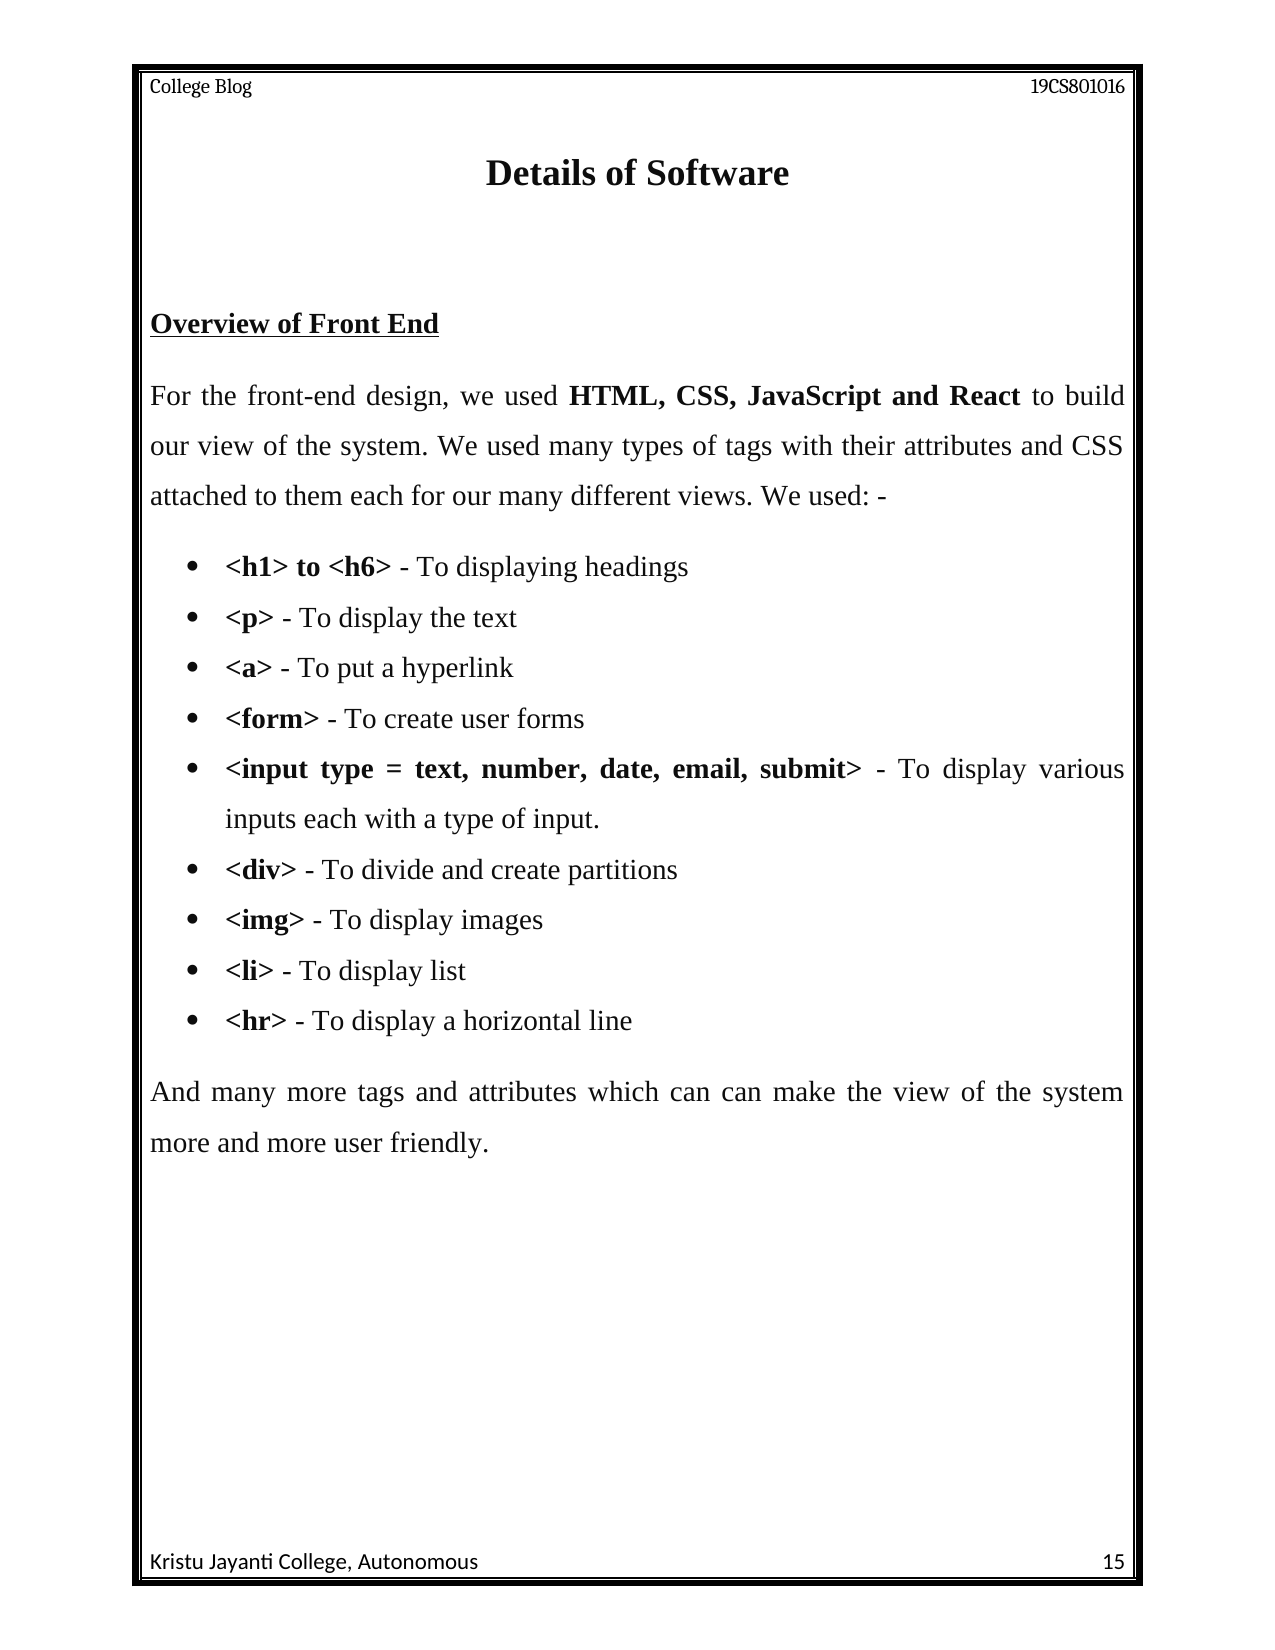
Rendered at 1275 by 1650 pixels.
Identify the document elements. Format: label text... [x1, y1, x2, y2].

list <hr> - To display a horizontal line [187, 1003, 1125, 1037]
text And many more tags and attributes which can can make the view of the system more and more user friendly. [150, 1074, 1125, 1158]
list <p> - To display the text [187, 600, 1125, 634]
text For the front-end design, we used HTML, CSS, JavaScript and React to build our view of the system. We used many types of tags with their attributes and CSS attached to them each for our many different views. We used: - [150, 378, 1125, 512]
list <img> - To display images [187, 902, 1125, 936]
list <li> - To display list [187, 953, 1125, 986]
list <form> - To create user forms [187, 701, 1125, 734]
list <input type = text, number, date, email, submit> - To display various inputs each with a type of input. [187, 751, 1125, 835]
list <a> - To put a hyperlink [187, 650, 1125, 684]
text Overview of Front End [150, 307, 1125, 340]
list <h1> to <h6> - To displaying headings [187, 549, 1125, 583]
list <div> - To divide and create partitions [187, 852, 1125, 886]
text Details of Software [150, 150, 1125, 193]
